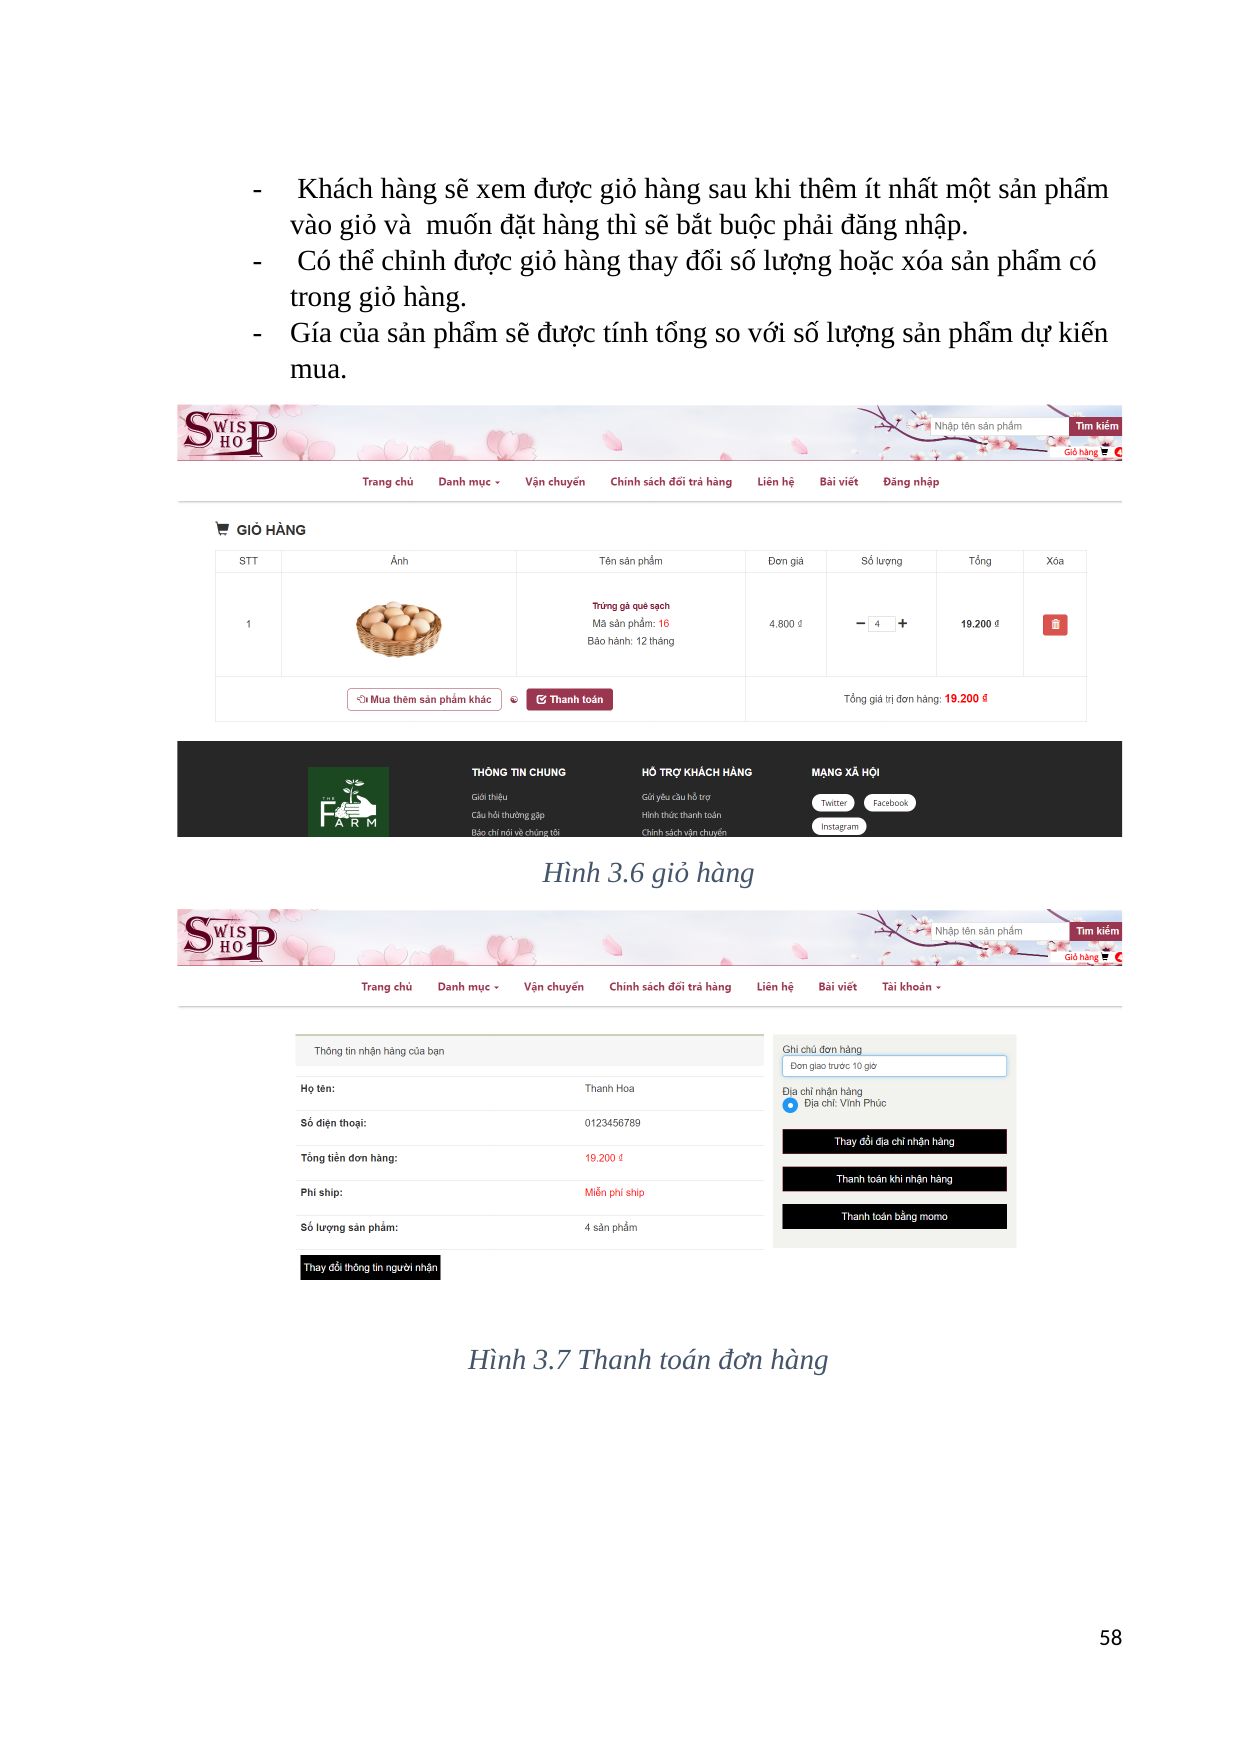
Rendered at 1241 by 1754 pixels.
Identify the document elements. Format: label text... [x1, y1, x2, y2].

picture [177, 909, 1123, 1324]
list Gía của sản phẩm sẽ được tính tổng so với số lượng sản phẩm dự kiến mua. [252, 316, 1122, 385]
list Khách hàng sẽ xem được giỏ hàng sau khi thêm ít nhất một sản phẩm vào giỏ và muốn đặt hàng thì sẽ bắt buộc phải đăng nhập. [252, 171, 1122, 241]
picture [177, 404, 1123, 837]
list Có thể chỉnh được giỏ hàng thay đổi số lượng hoặc xóa sản phẩm có trong giỏ hàng. [252, 243, 1122, 313]
text Hình 3.6 giỏ hàng [177, 855, 1122, 889]
text Hình 3.7 Thanh toán đơn hàng [177, 1342, 1122, 1376]
